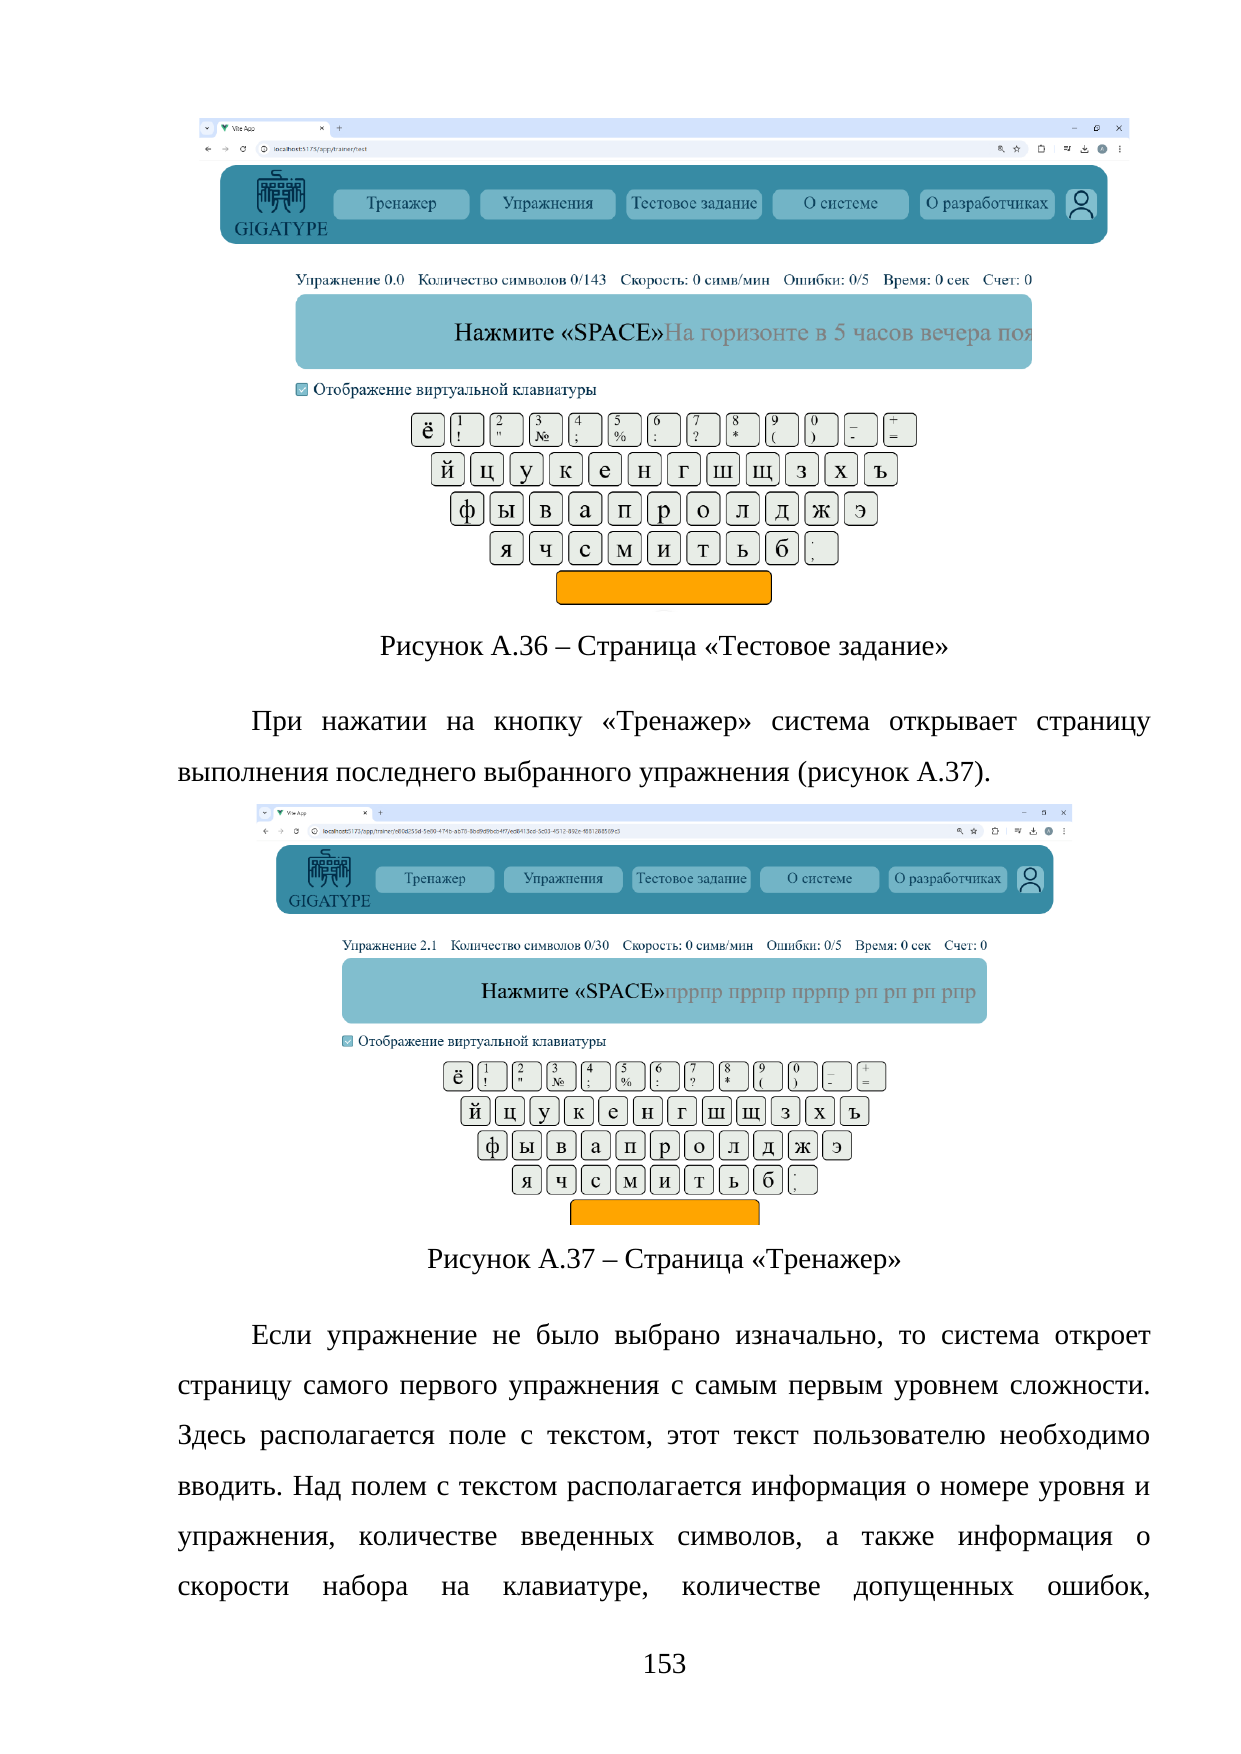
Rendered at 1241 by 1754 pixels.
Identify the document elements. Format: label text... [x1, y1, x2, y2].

picture [256, 804, 1073, 1225]
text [177, 1317, 1152, 1602]
text При нажатии на кнопку «Тренажер» система открывает страницу выполнения последнего выбранного упражнения (рисунок А.37). [177, 703, 1152, 787]
picture [199, 118, 1130, 612]
